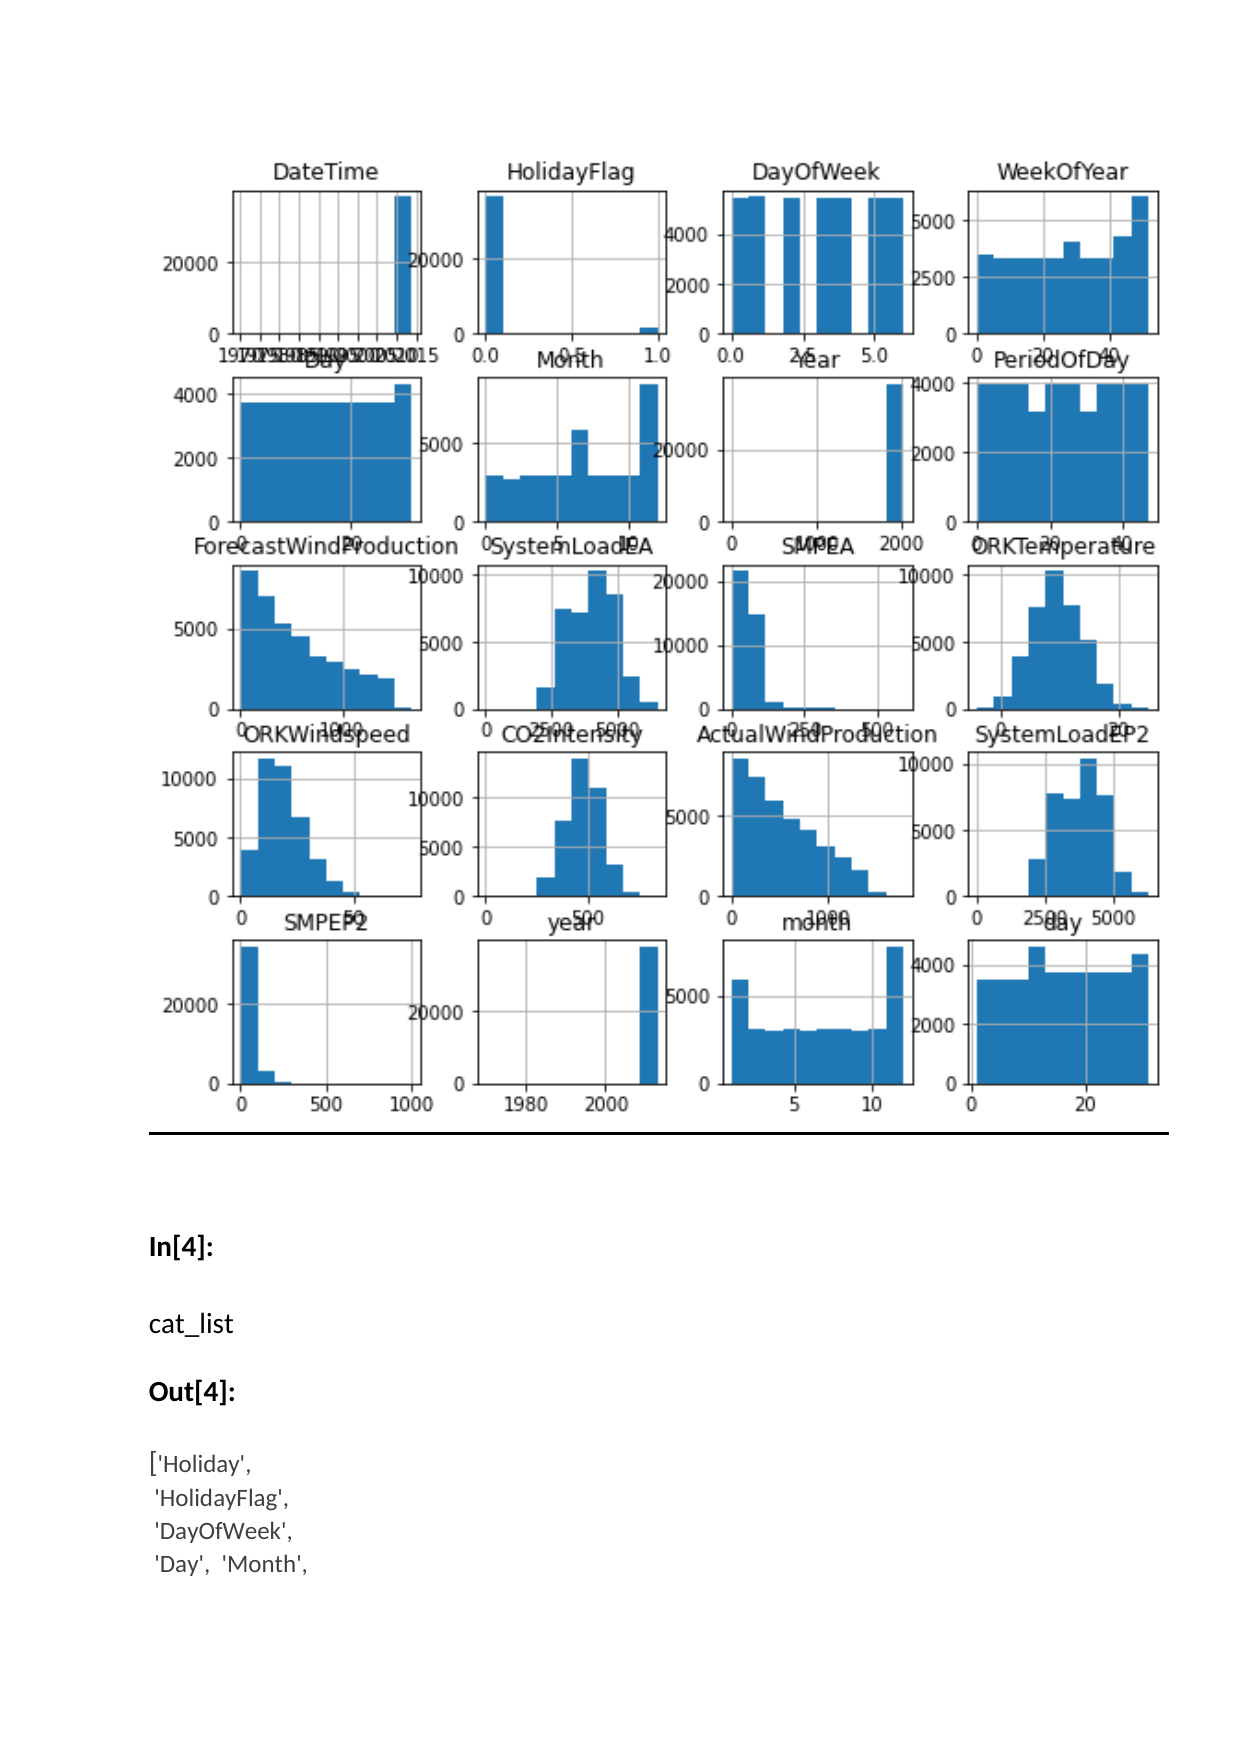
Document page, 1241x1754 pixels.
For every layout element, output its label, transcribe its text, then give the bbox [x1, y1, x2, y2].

text 'Day', 'Month', [148, 1548, 1179, 1579]
text In[4]: [148, 1228, 1179, 1263]
text 'HolidayFlag', [148, 1482, 1179, 1513]
picture [148, 149, 1169, 1128]
text ['Holiday', [148, 1444, 1179, 1479]
text Out[4]: [148, 1373, 1179, 1409]
text 'DayOfWeek', [148, 1515, 1179, 1546]
text cat_list [148, 1305, 1066, 1341]
